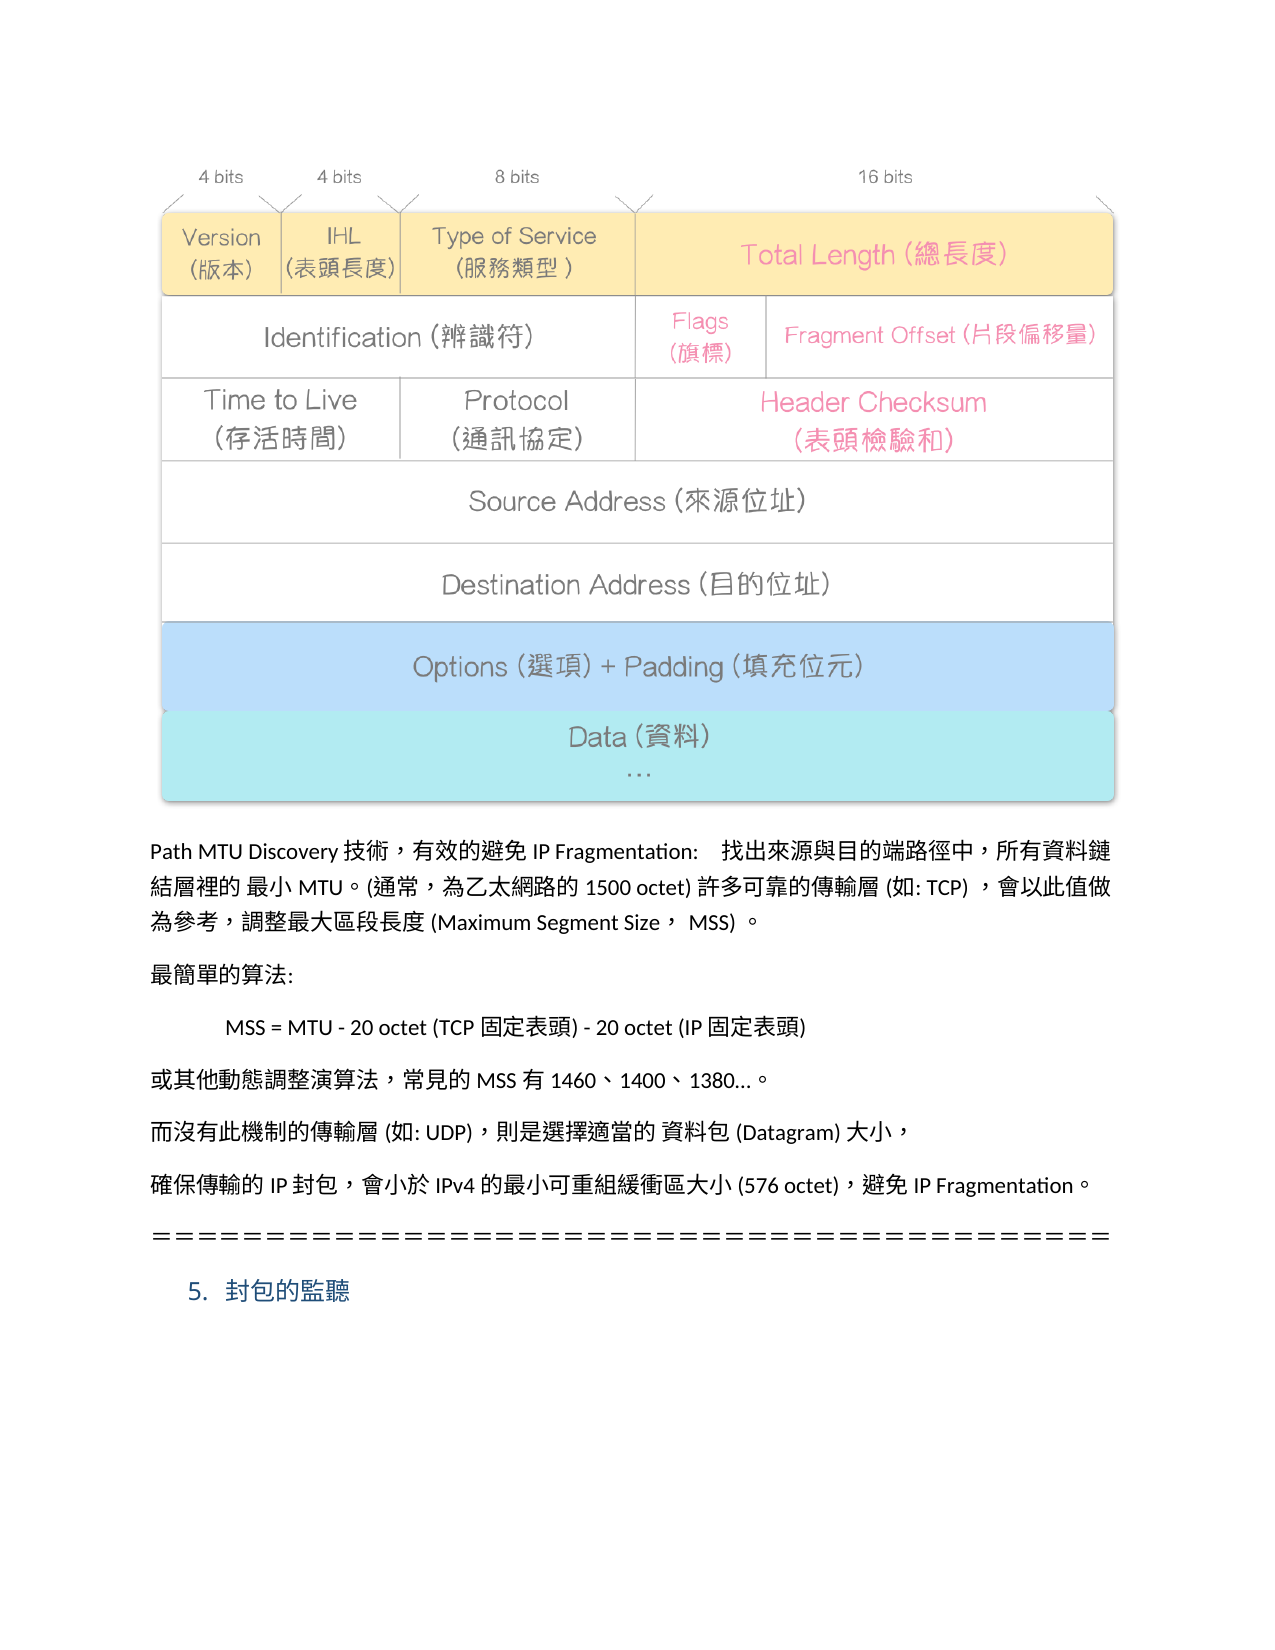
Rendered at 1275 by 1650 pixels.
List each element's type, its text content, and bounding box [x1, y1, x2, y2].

text ＝＝＝＝＝＝＝＝＝＝＝＝＝＝＝＝＝＝＝＝＝＝＝＝＝＝＝＝＝＝＝＝＝＝＝＝＝＝＝＝＝＝ [150, 1219, 1125, 1252]
text 確保傳輸的 IP 封包，會小於 IPv4 的最小可重組緩衝區大小 (576 octet)，避免 IP Fragmentation。 [150, 1167, 1125, 1200]
text 最簡單的算法: [150, 957, 1125, 990]
picture [150, 150, 1125, 814]
text MSS = MTU - 20 octet (TCP 固定表頭) - 20 octet (IP 固定表頭) [150, 1009, 1125, 1042]
text 或其他動態調整演算法，常見的 MSS 有 1460、1400、1380…。 [150, 1062, 1125, 1095]
subtitle 封包的監聽 [187, 1272, 1125, 1308]
text Path MTU Discovery 技術，有效的避免 IP Fragmentation: 找出來源與目的端路徑中，所有資料鏈結層裡的 最小 MTU。(通常，為乙太網路的 1500 octet) 許多可靠的傳輸層 (如: TCP) ，會以此值做為參考，調整最大區段長度 (Maximum Segment Size， MSS) 。 [150, 832, 1125, 937]
text 而沒有此機制的傳輸層 (如: UDP)，則是選擇適當的 資料包 (Datagram) 大小， [150, 1114, 1125, 1147]
